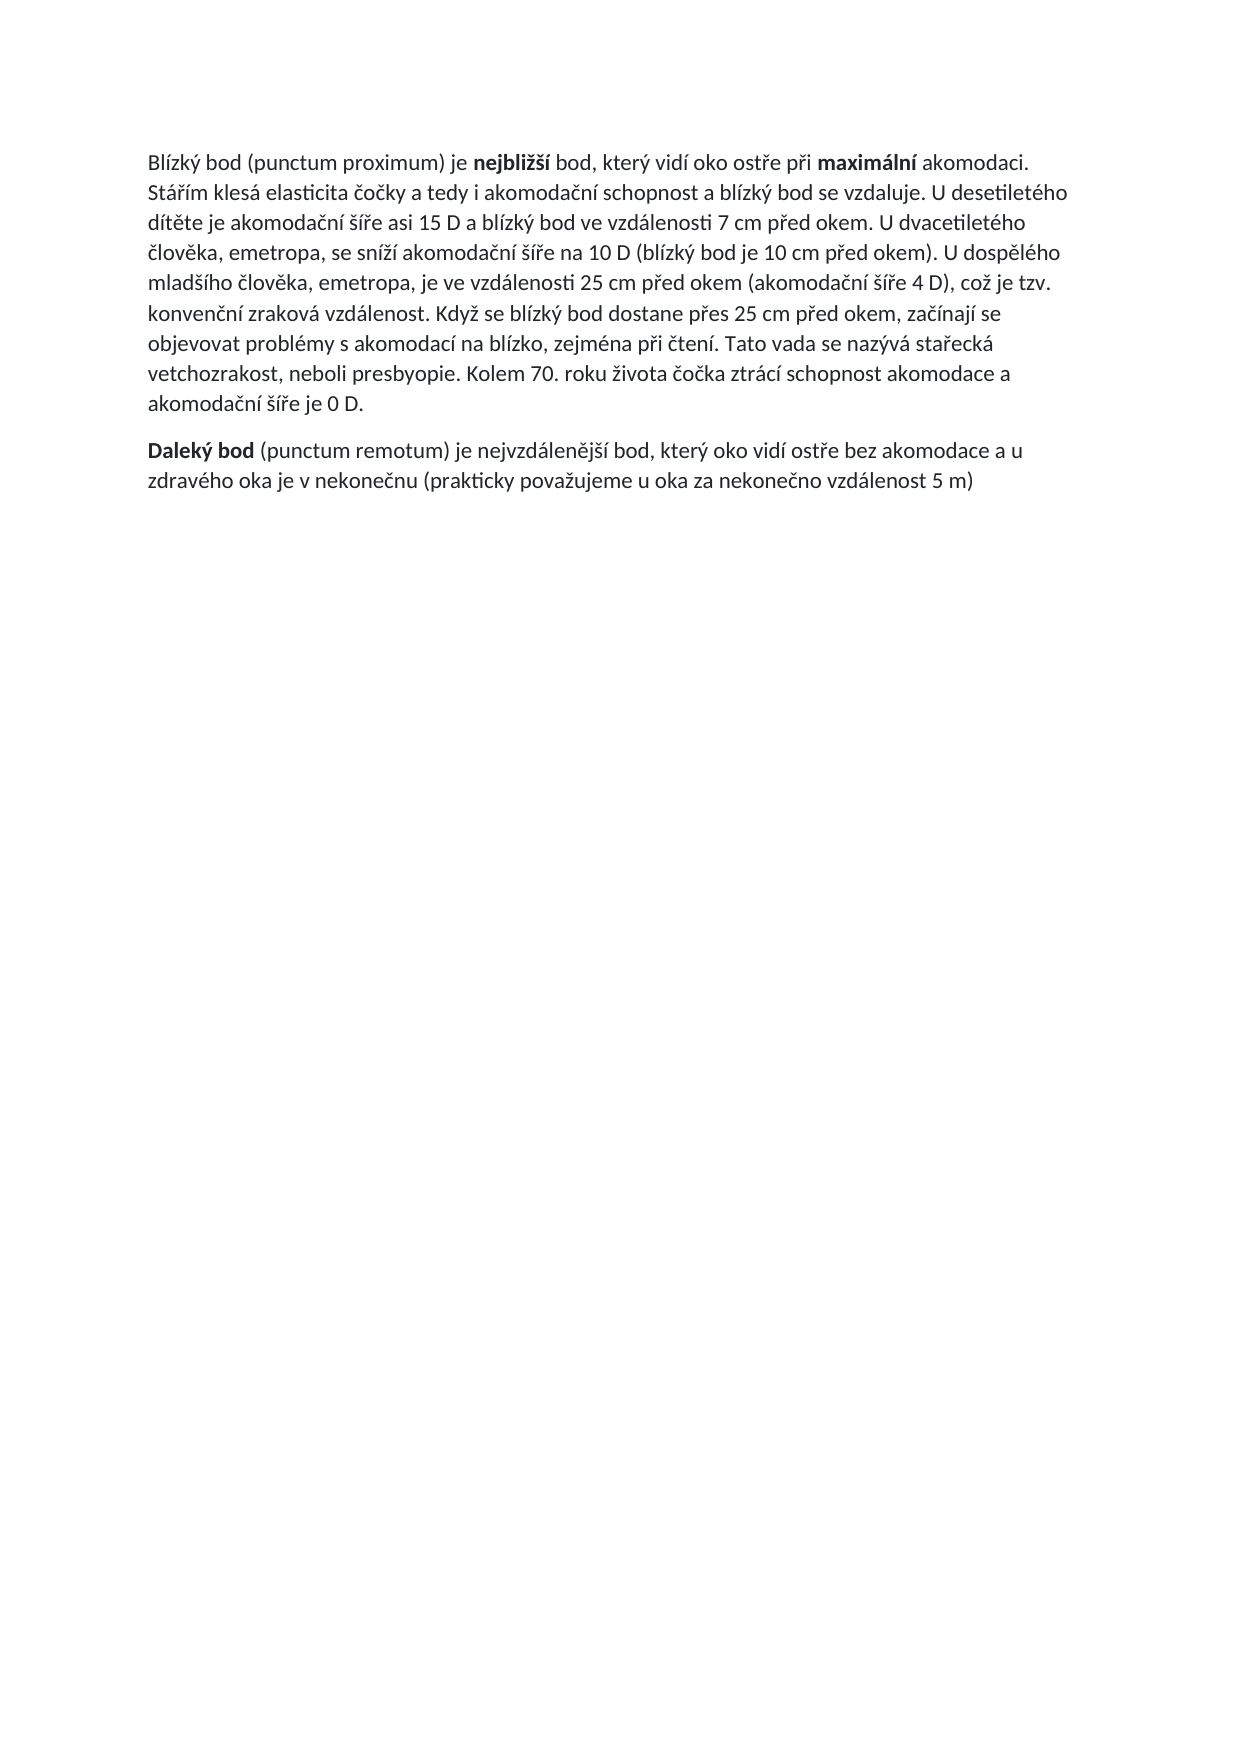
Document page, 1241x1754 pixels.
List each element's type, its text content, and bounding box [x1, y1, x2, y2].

text Daleký bod (punctum remotum) je nejvzdálenější bod, který oko vidí ostře bez akomodace a u zdravého oka je v nekonečnu (prakticky považujeme u oka za nekonečno vzdálenost 5 m) [148, 436, 1093, 494]
text Blízký bod (punctum proximum) je nejbližší bod, který vidí oko ostře při maximální akomodaci. Stářím klesá elasticita čočky a tedy i akomodační schopnost a blízký bod se vzdaluje. U desetiletého dítěte je akomodační šíře asi 15 D a blízký bod ve vzdálenosti 7 cm před okem. U dvacetiletého člověka, emetropa, se sníží akomodační šíře na 10 D (blízký bod je 10 cm před okem). U dospělého mladšího člověka, emetropa, je ve vzdálenosti 25 cm před okem (akomodační šíře 4 D), což je tzv. konvenční zraková vzdálenost. Když se blízký bod dostane přes 25 cm před okem, začínají se objevovat problémy s akomodací na blízko, zejména při čtení. Tato vada se nazývá stařecká vetchozrakost, neboli presbyopie. Kolem 70. roku života čočka ztrácí schopnost akomodace a akomodační šíře je 0 D. [148, 148, 1093, 417]
